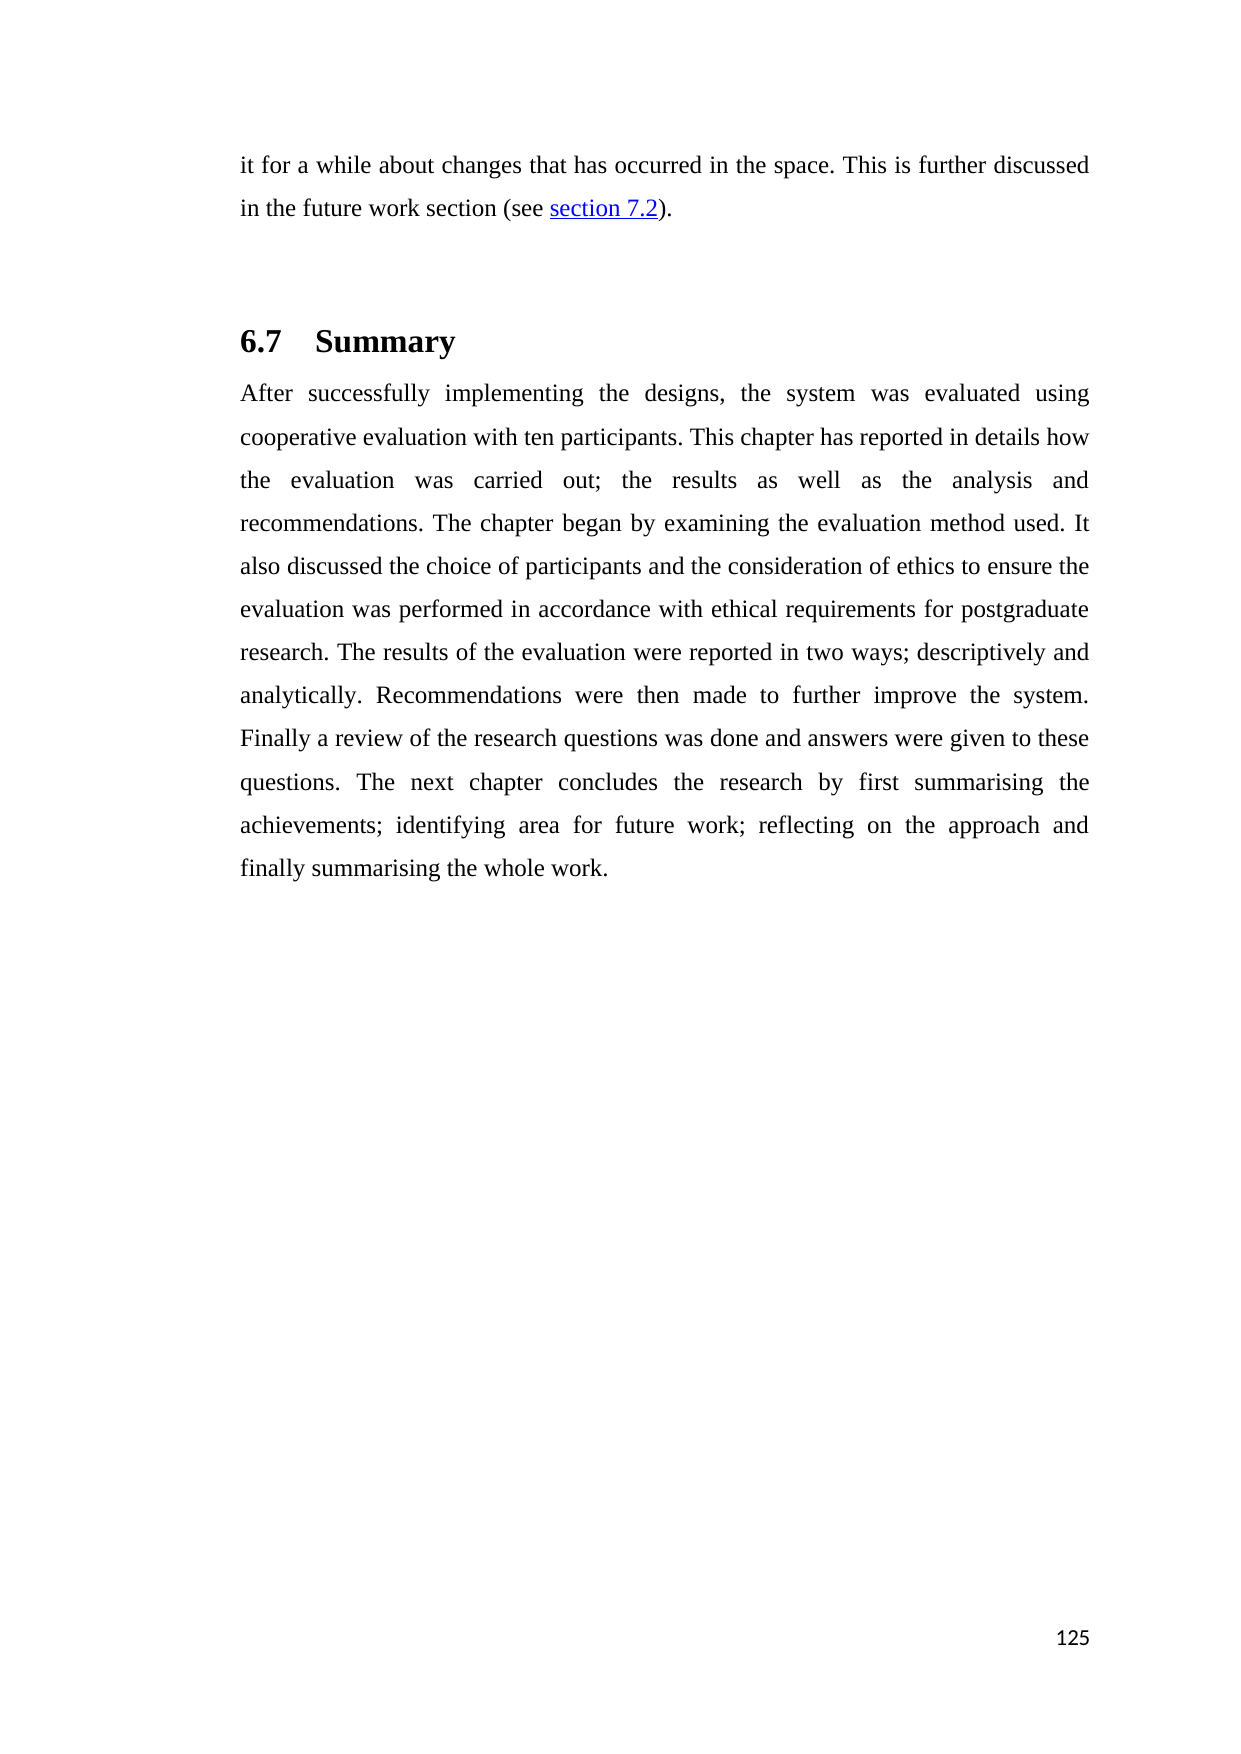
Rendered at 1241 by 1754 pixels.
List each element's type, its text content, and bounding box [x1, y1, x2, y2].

text After successfully implementing the designs, the system was evaluated using cooperative evaluation with ten participants. This chapter has reported in details how the evaluation was carried out; the results as well as the analysis and recommendations. The chapter began by examining the evaluation method used. It also discussed the choice of participants and the consideration of ethics to ensure the evaluation was performed in accordance with ethical requirements for postgraduate research. The results of the evaluation were reported in two ways; descriptively and analytically. Recommendations were then made to further improve the system. Finally a review of the research questions was done and answers were given to these questions. The next chapter concludes the research by first summarising the achievements; identifying area for future work; reflecting on the approach and finally summarising the whole work. [240, 378, 1090, 882]
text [240, 150, 1090, 222]
subtitle 6.7 Summary [240, 321, 1090, 359]
